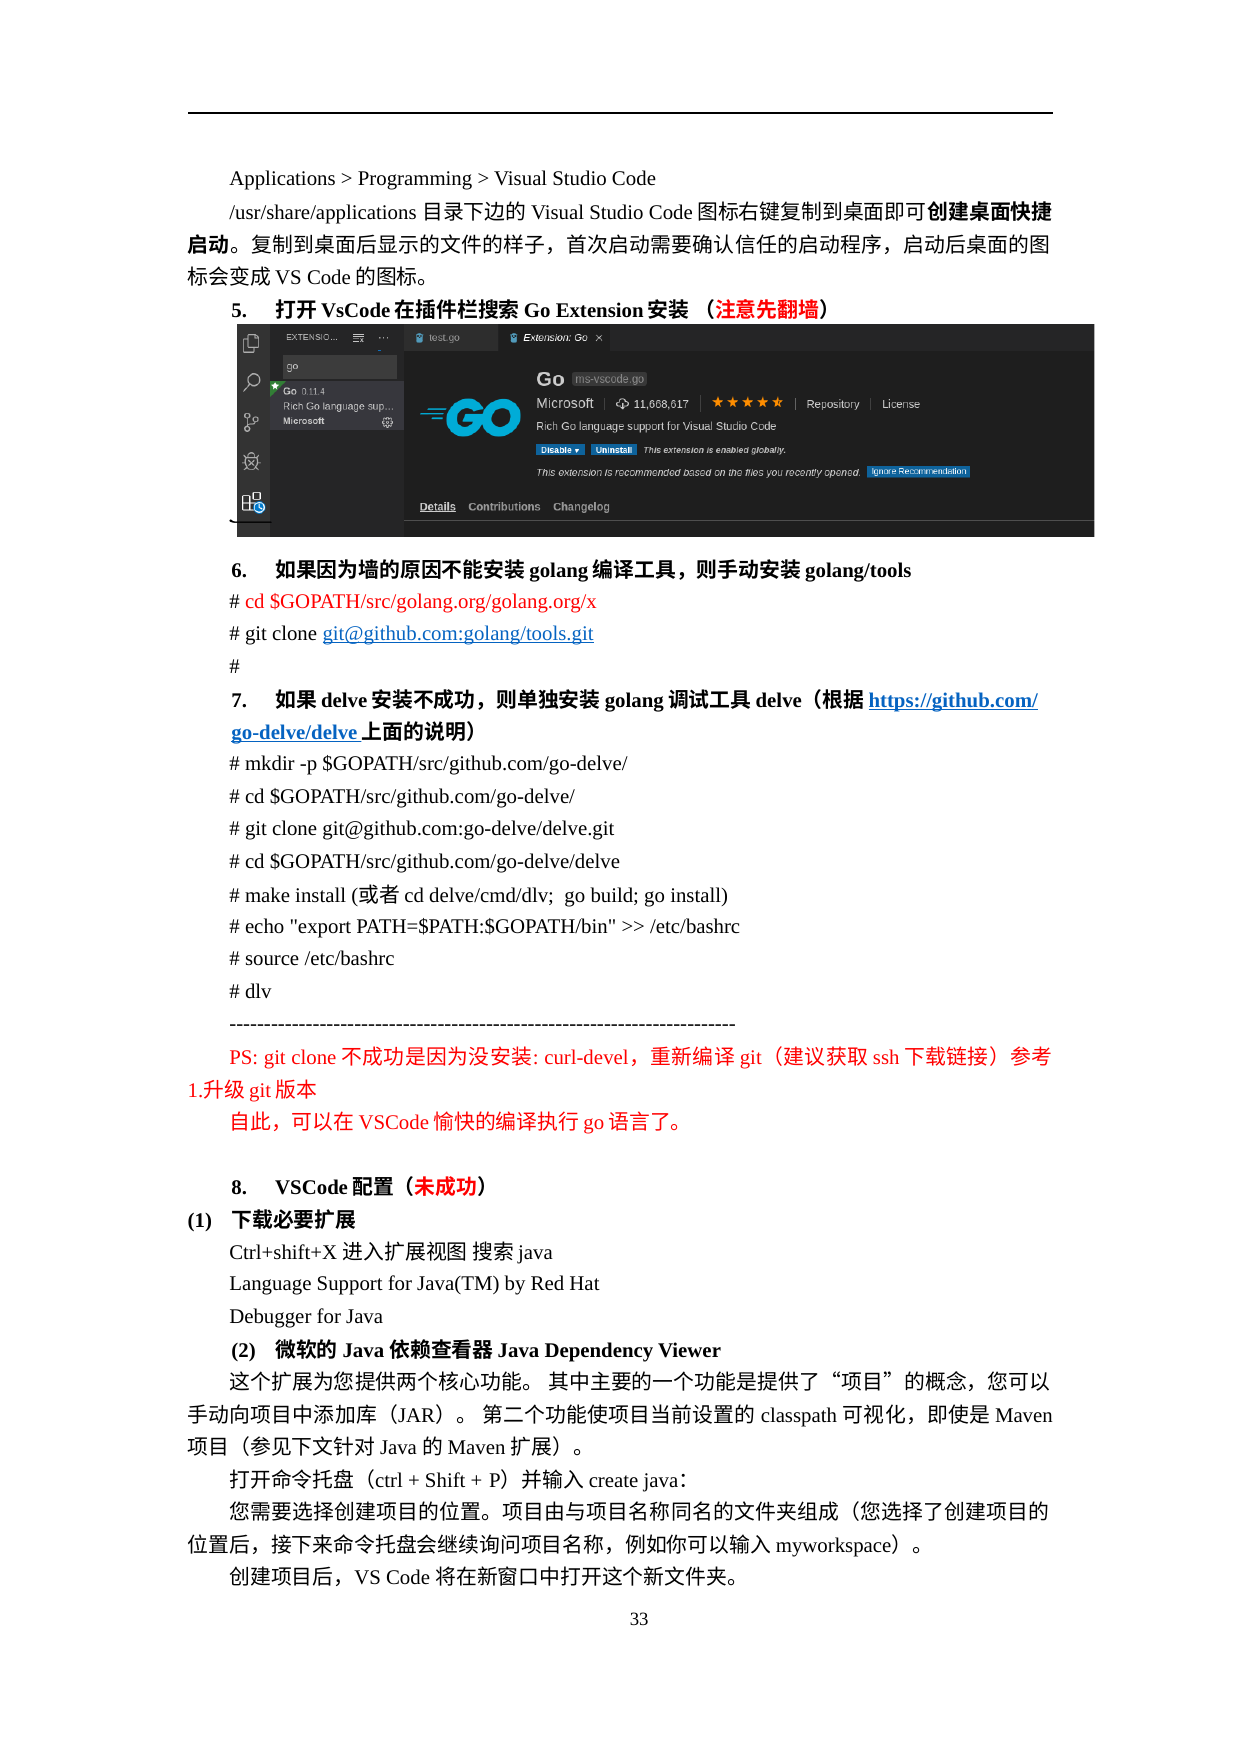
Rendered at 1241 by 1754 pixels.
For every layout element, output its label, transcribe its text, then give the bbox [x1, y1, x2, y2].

text ------------------------------------------------------------------------- [187, 1007, 1053, 1039]
text # cd $GOPATH/src/golang.org/golang.org/x [187, 584, 1053, 617]
text # make install (或者cd delve/cmd/dlv; go build; go install) [187, 877, 1053, 909]
text # source /etc/bashrc [187, 942, 1053, 974]
text # cd $GOPATH/src/github.com/go-delve/delve [187, 844, 1053, 877]
text Applications > Programming > Visual Studio Code [187, 162, 1053, 194]
text PS: git clone不成功是因为没安装: curl-devel，重新编译git（建议获取ssh下载链接）参考1.升级git版本 [187, 1039, 1053, 1104]
text 您需要选择创建项目的位置。项目由与项目名称同名的文件夹组成（您选择了创建项目的位置后，接下来命令托盘会继续询问项目名称，例如你可以输入 myworkspace）。 [187, 1494, 1053, 1559]
subtitle 如果delve安装不成功，则单独安装golang调试工具delve（根据https://github.com/go-delve/delve上面的说明） [231, 682, 1053, 747]
text # git clone git@github.com:go-delve/delve.git [187, 812, 1053, 844]
subtitle 打开VsCode在插件栏搜索Go Extension安装 （注意先翻墙） [231, 292, 1053, 324]
text # [187, 649, 1053, 682]
subtitle 微软的 Java 依赖查看器Java Dependency Viewer [231, 1332, 1053, 1364]
text Language Support for Java(TM) by Red Hat [187, 1267, 1053, 1299]
subtitle 下载必要扩展 [187, 1202, 1053, 1234]
text 自此，可以在VSCode愉快的编译执行go语言了。 [187, 1104, 1053, 1137]
text 这个扩展为您提供两个核心功能。 其中主要的一个功能是提供了“项目”的概念，您可以手动向项目中添加库（JAR）。 第二个功能使项目当前设置的 classpath 可视化，即使是 Maven 项目（参见下文针对 Java 的 Maven 扩展）。 [187, 1364, 1053, 1462]
text # mkdir -p $GOPATH/src/github.com/go-delve/ [187, 747, 1053, 779]
text Ctrl+shift+X 进入扩展视图 搜索java [187, 1234, 1053, 1267]
subtitle VSCode配置（未成功） [231, 1169, 1053, 1202]
text 打开命令托盘（ctrl + Shift + P）并输入 create java： [187, 1462, 1053, 1494]
text /usr/share/applications 目录下边的Visual Studio Code图标右键复制到桌面即可创建桌面快捷启动。复制到桌面后显示的文件的样子，首次启动需要确认信任的启动程序，启动后桌面的图标会变成VS Code的图标。 [187, 194, 1053, 292]
subtitle 如果因为墙的原因不能安装golang编译工具，则手动安装golang/tools [231, 552, 1053, 584]
text 创建项目后，VS Code 将在新窗口中打开这个新文件夹。 [187, 1559, 1053, 1592]
picture [229, 324, 1095, 537]
text Debugger for Java [187, 1299, 1053, 1332]
text # echo "export PATH=$PATH:$GOPATH/bin" >> /etc/bashrc [187, 909, 1053, 942]
text # dlv [187, 974, 1053, 1007]
text # git clone git@github.com:golang/tools.git [187, 617, 1053, 649]
text # cd $GOPATH/src/github.com/go-delve/ [187, 779, 1053, 812]
